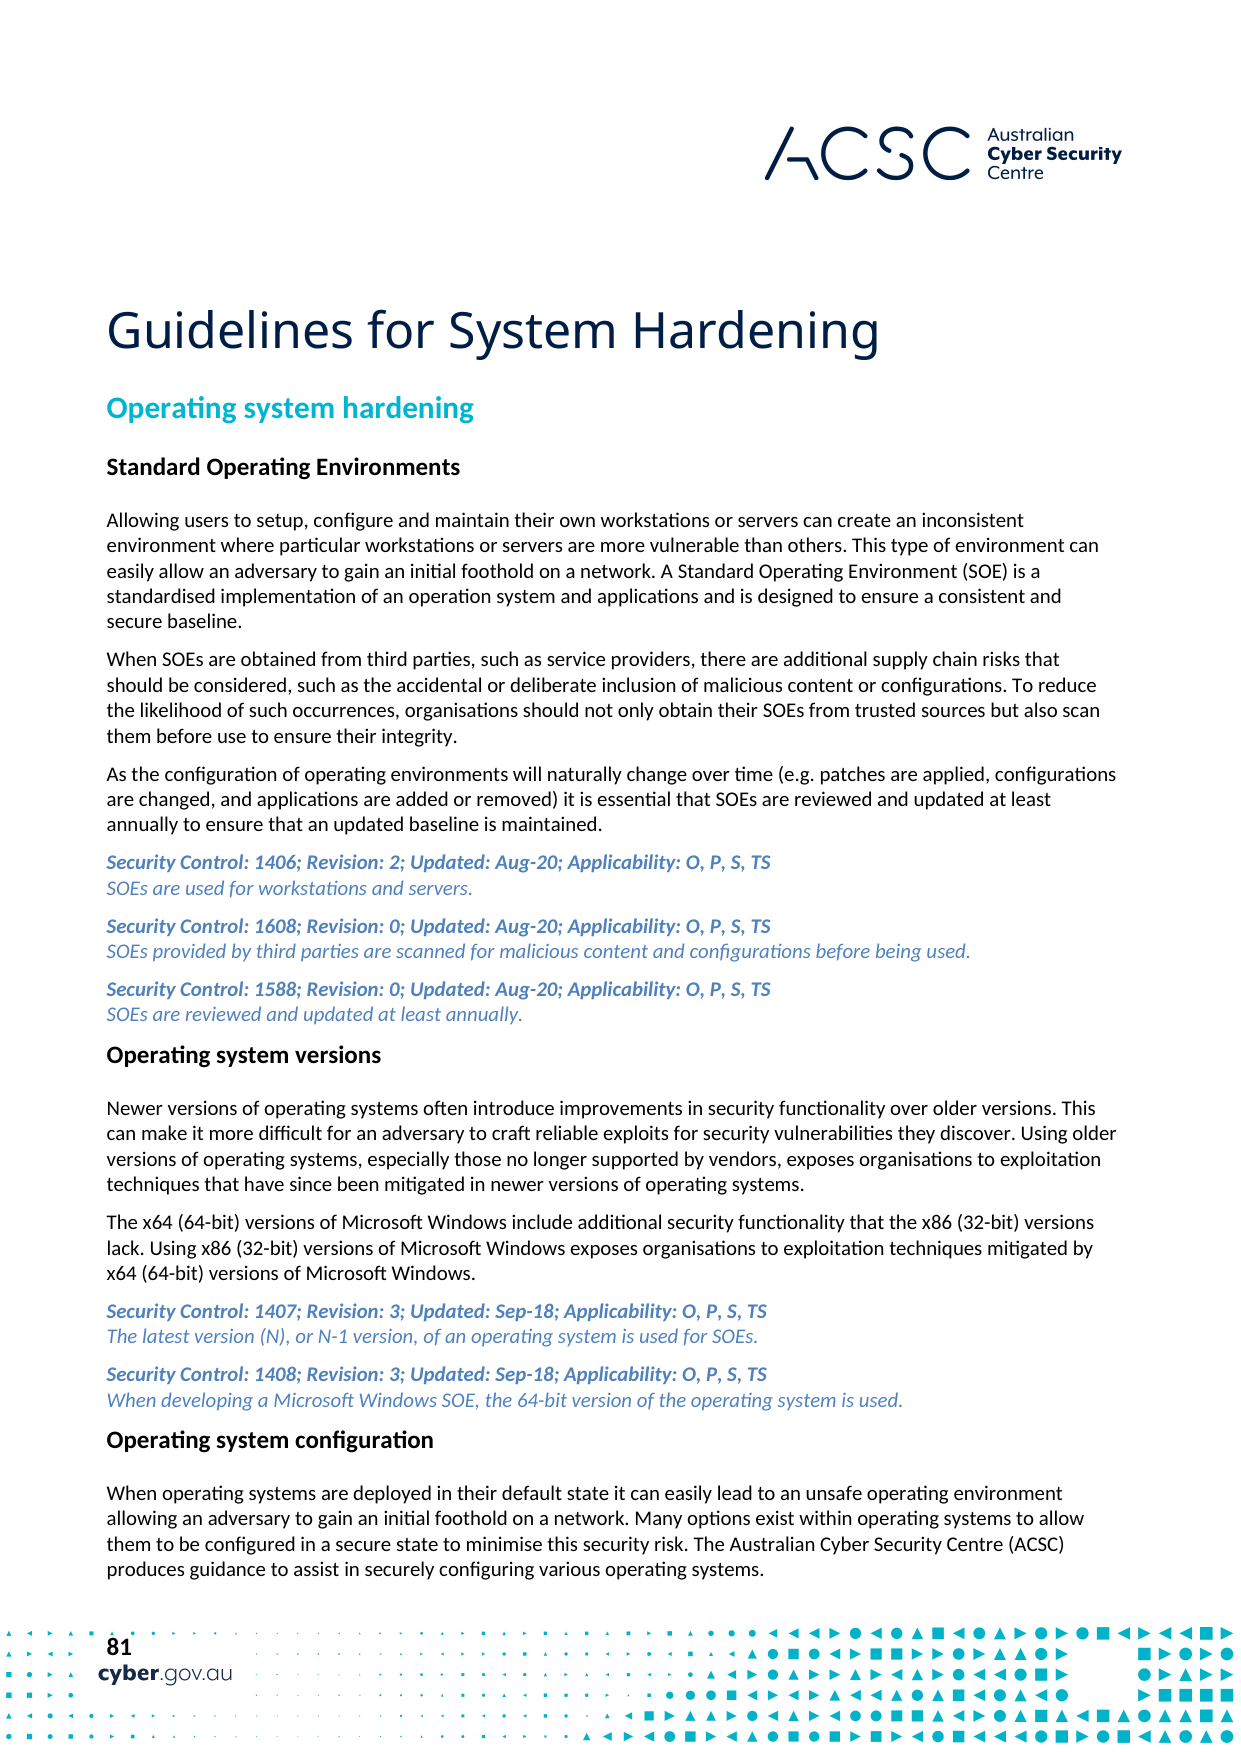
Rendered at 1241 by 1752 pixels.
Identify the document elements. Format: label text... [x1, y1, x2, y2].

text When developing a Microsoft Windows SOE, the 64-bit version of the operating system is used. [106, 1387, 1122, 1412]
subtitle Operating system hardening [106, 388, 1122, 427]
text When operating systems are deployed in their default state it can easily lead to an unsafe operating environment allowing an adversary to gain an initial foothold on a network. Many options exist within operating systems to allow them to be configured in a secure state to minimise this security risk. The Australian Cyber Security Centre (ACSC) produces guidance to assist in securely configuring various operating systems. [106, 1480, 1122, 1582]
subtitle Security Control: 1407; Revision: 3; Updated: Sep-18; Applicability: O, P, S, TS [106, 1298, 1122, 1323]
subtitle Security Control: 1408; Revision: 3; Updated: Sep-18; Applicability: O, P, S, TS [106, 1361, 1122, 1387]
text SOEs provided by third parties are scanned for malicious content and configurations before being used. [106, 938, 1122, 964]
subtitle Guidelines for System Hardening [106, 295, 1122, 363]
text When SOEs are obtained from third parties, such as service providers, there are additional supply chain risks that should be considered, such as the accidental or deliberate inclusion of malicious content or configurations. To reduce the likelihood of such occurrences, organisations should not only obtain their SOEs from trusted sources but also scan them before use to ensure their integrity. [106, 647, 1122, 748]
subtitle Security Control: 1608; Revision: 0; Updated: Aug-20; Applicability: O, P, S, TS [106, 913, 1122, 938]
picture [0, 0, 1240, 317]
text SOEs are reviewed and updated at least annually. [106, 1002, 1122, 1027]
picture [0, 1624, 1237, 1747]
text SOEs are used for workstations and servers. [106, 875, 1122, 900]
subtitle Security Control: 1406; Revision: 2; Updated: Aug-20; Applicability: O, P, S, TS [106, 849, 1122, 875]
subtitle Standard Operating Environments [106, 452, 1122, 482]
text Newer versions of operating systems often introduce improvements in security functionality over older versions. This can make it more difficult for an adversary to craft reliable exploits for security vulnerabilities they discover. Using older versions of operating systems, especially those no longer supported by vendors, exposes organisations to exploitation techniques that have since been mitigated in newer versions of operating systems. [106, 1095, 1122, 1197]
subtitle Operating system versions [106, 1039, 1122, 1070]
text The x64 (64-bit) versions of Microsoft Windows include additional security functionality that the x86 (32-bit) versions lack. Using x86 (32-bit) versions of Microsoft Windows exposes organisations to exploitation techniques mitigated by x64 (64-bit) versions of Microsoft Windows. [106, 1209, 1122, 1286]
subtitle Security Control: 1588; Revision: 0; Updated: Aug-20; Applicability: O, P, S, TS [106, 976, 1122, 1002]
text As the configuration of operating environments will naturally change over time (e.g. patches are applied, configurations are changed, and applications are added or removed) it is essential that SOEs are reviewed and updated at least annually to ensure that an updated baseline is maintained. [106, 761, 1122, 837]
subtitle Operating system configuration [106, 1425, 1122, 1455]
text The latest version (N), or N-1 version, of an operating system is used for SOEs. [106, 1323, 1122, 1349]
text Allowing users to setup, configure and maintain their own workstations or servers can create an inconsistent environment where particular workstations or servers are more vulnerable than others. This type of environment can easily allow an adversary to gain an initial foothold on a network. A Standard Operating Environment (SOE) is a standardised implementation of an operation system and applications and is designed to ensure a consistent and secure baseline. [106, 507, 1122, 634]
